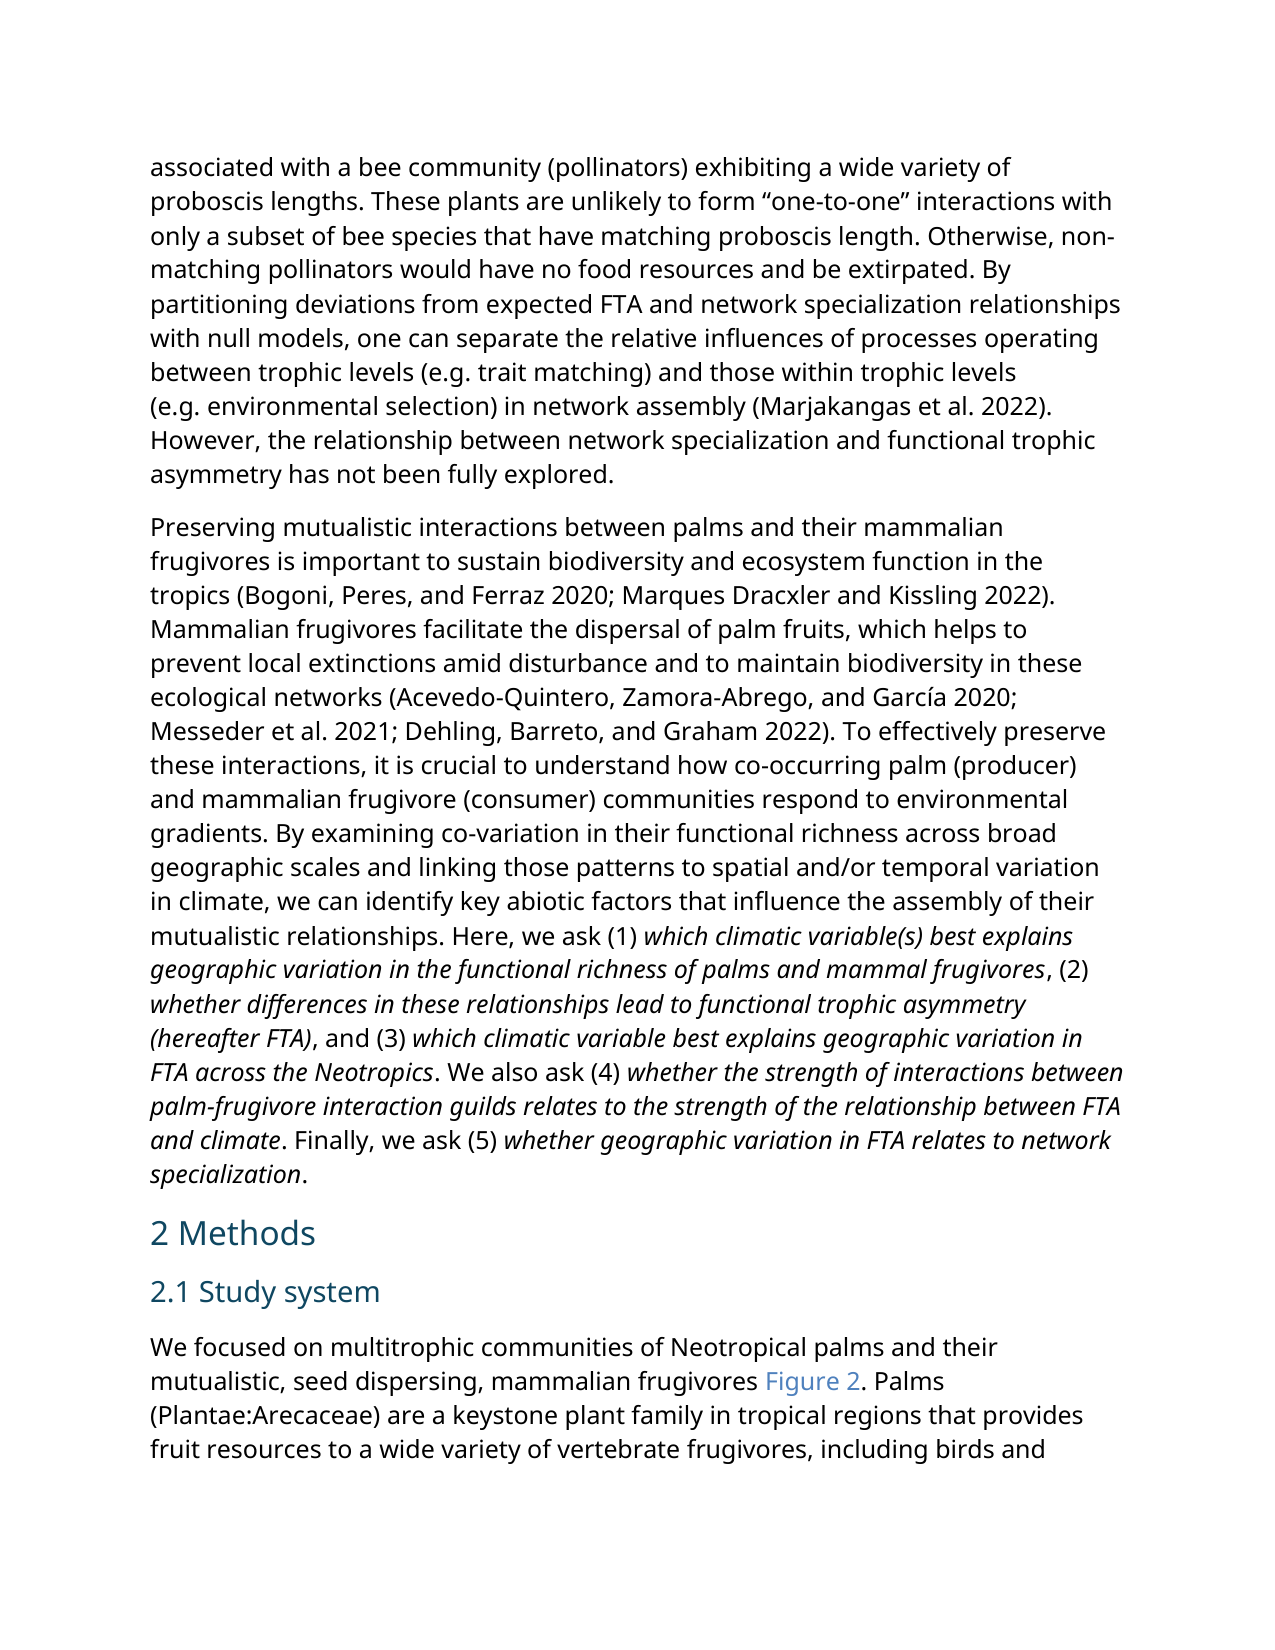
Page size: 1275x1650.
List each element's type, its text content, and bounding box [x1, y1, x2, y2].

subtitle 2 Methods [150, 1209, 1125, 1255]
text Preserving mutualistic interactions between palms and their mammalian frugivores is important to sustain biodiversity and ecosystem function in the tropics (Bogoni, Peres, and Ferraz 2020; Marques Dracxler and Kissling 2022). Mammalian frugivores facilitate the dispersal of palm fruits, which helps to prevent local extinctions amid disturbance and to maintain biodiversity in these ecological networks (Acevedo-Quintero, Zamora-Abrego, and Garcı́a 2020; Messeder et al. 2021; Dehling, Barreto, and Graham 2022). To effectively preserve these interactions, it is crucial to understand how co-occurring palm (producer) and mammalian frugivore (consumer) communities respond to environmental gradients. By examining co-variation in their functional richness across broad geographic scales and linking those patterns to spatial and/or temporal variation in climate, we can identify key abiotic factors that influence the assembly of their mutualistic relationships. Here, we ask (1) which climatic variable(s) best explains geographic variation in the functional richness of palms and mammal frugivores, (2) whether differences in these relationships lead to functional trophic asymmetry (hereafter FTA), and (3) which climatic variable best explains geographic variation in FTA across the Neotropics. We also ask (4) whether the strength of interactions between palm-frugivore interaction guilds relates to the strength of the relationship between FTA and climate. Finally, we ask (5) whether geographic variation in FTA relates to network specialization. [150, 509, 1125, 1191]
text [150, 150, 1125, 491]
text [150, 1330, 1125, 1466]
subtitle 2.1 Study system [150, 1271, 1125, 1311]
